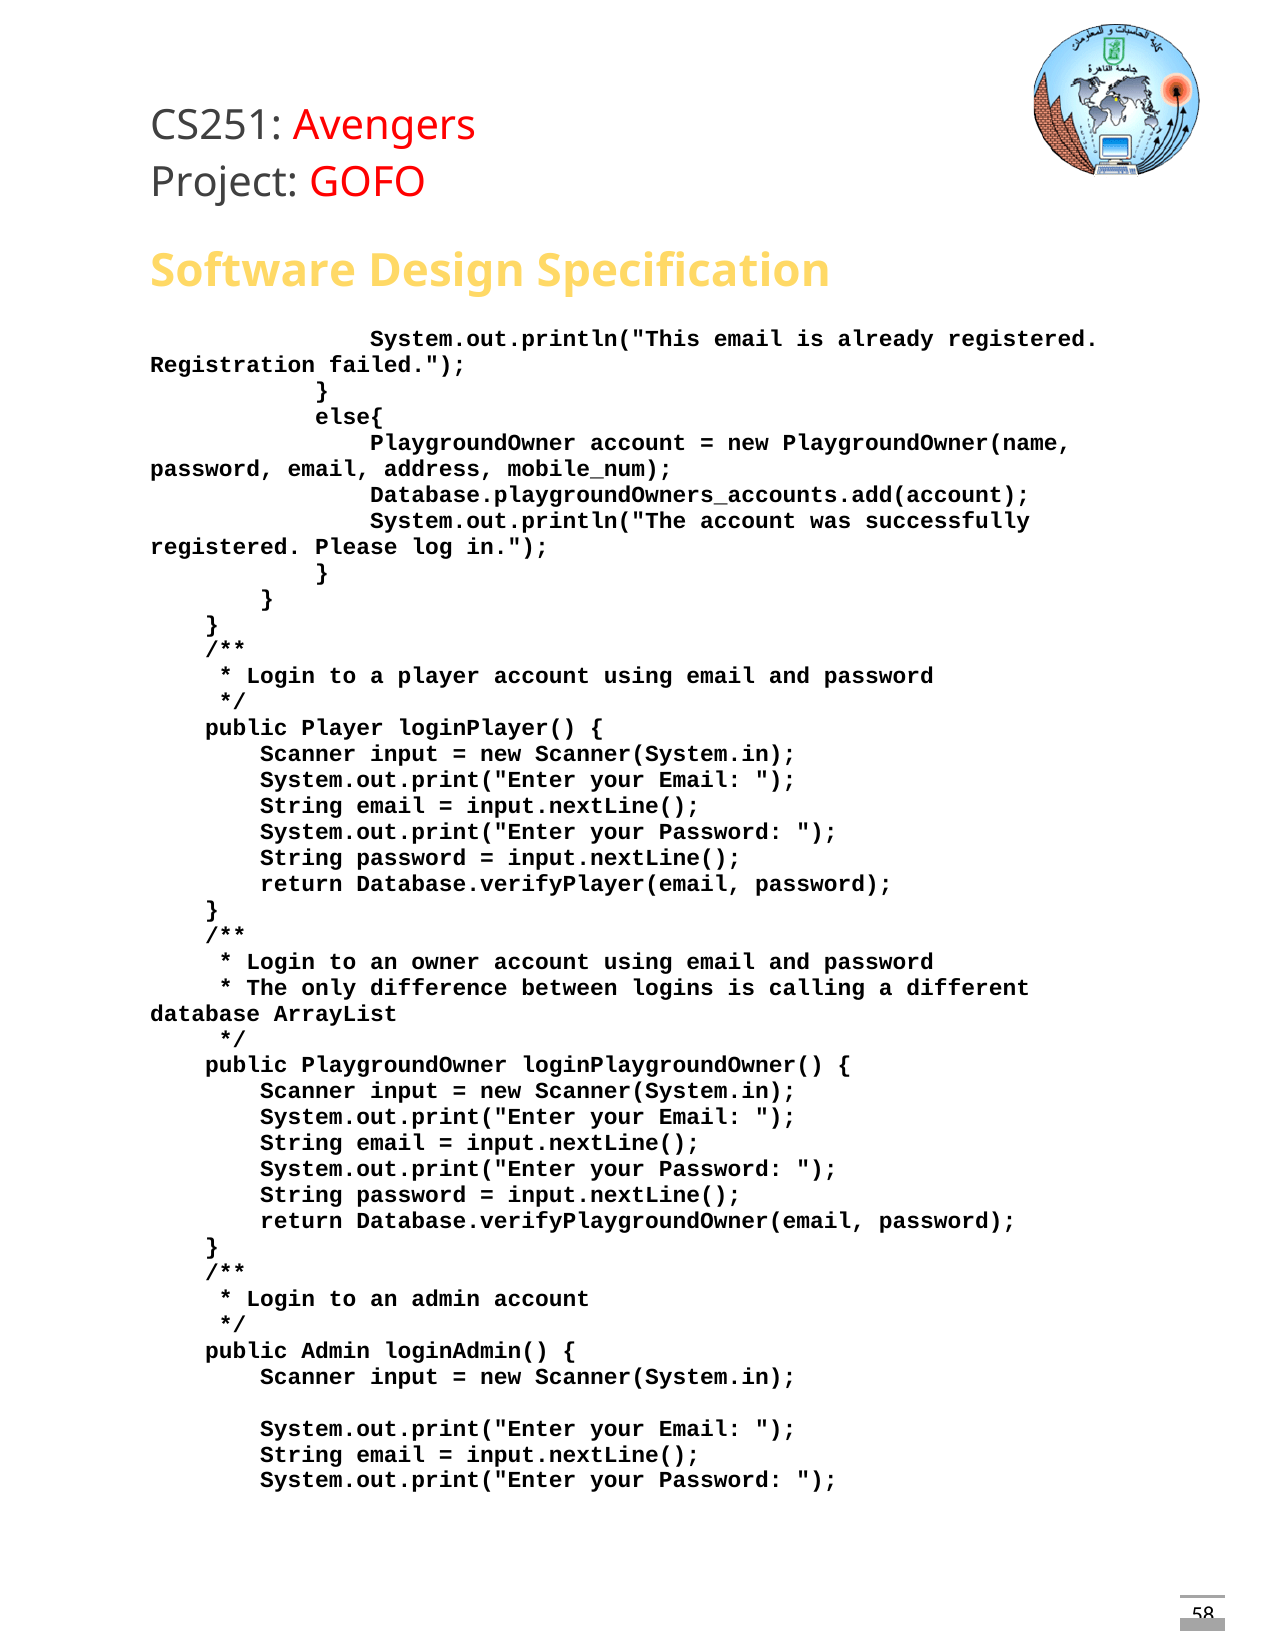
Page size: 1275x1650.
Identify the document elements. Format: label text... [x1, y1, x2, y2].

text /** [150, 639, 1125, 665]
text } [150, 561, 1125, 587]
text /** [150, 1261, 1125, 1287]
text * Login to an owner account using email and password [150, 950, 1125, 976]
text return Database.verifyPlayer(email, password); [150, 872, 1125, 898]
text public PlaygroundOwner loginPlaygroundOwner() { [150, 1054, 1125, 1080]
text * Login to an admin account [150, 1287, 1125, 1313]
picture [1033, 24, 1201, 180]
text Database.playgroundOwners_accounts.add(account); [150, 483, 1125, 509]
text Scanner input = new Scanner(System.in); [150, 1080, 1125, 1106]
text else{ [150, 405, 1125, 431]
text return Database.verifyPlaygroundOwner(email, password); [150, 1209, 1125, 1235]
text System.out.print("Enter your Email: "); [150, 1106, 1125, 1132]
text Scanner input = new Scanner(System.in); [150, 1365, 1125, 1391]
text */ [150, 1313, 1125, 1339]
text String email = input.nextLine(); [150, 1443, 1125, 1469]
text String email = input.nextLine(); [150, 794, 1125, 820]
text public Admin loginAdmin() { [150, 1339, 1125, 1365]
text public Player loginPlayer() { [150, 717, 1125, 743]
text } [150, 613, 1125, 639]
text System.out.print("Enter your Email: "); [150, 1417, 1125, 1443]
text PlaygroundOwner account = new PlaygroundOwner(name, password, email, address, mobile_num); [150, 431, 1125, 483]
text */ [150, 691, 1125, 717]
text String email = input.nextLine(); [150, 1132, 1125, 1158]
text * The only difference between logins is calling a different database ArrayList [150, 976, 1125, 1028]
text String password = input.nextLine(); [150, 1183, 1125, 1209]
text */ [150, 1028, 1125, 1054]
text } [150, 898, 1125, 924]
text System.out.println("The account was successfully registered. Please log in."); [150, 509, 1125, 561]
text Scanner input = new Scanner(System.in); [150, 743, 1125, 768]
text } [150, 379, 1125, 405]
text System.out.print("Enter your Password: "); [150, 1469, 1125, 1495]
text System.out.print("Enter your Password: "); [150, 1158, 1125, 1183]
text System.out.print("Enter your Email: "); [150, 768, 1125, 794]
text * Login to a player account using email and password [150, 665, 1125, 691]
text } [150, 1235, 1125, 1261]
text String password = input.nextLine(); [150, 846, 1125, 872]
text /** [150, 924, 1125, 950]
text } [150, 587, 1125, 613]
text System.out.println("This email is already registered. Registration failed."); [150, 328, 1125, 379]
text System.out.print("Enter your Password: "); [150, 820, 1125, 846]
